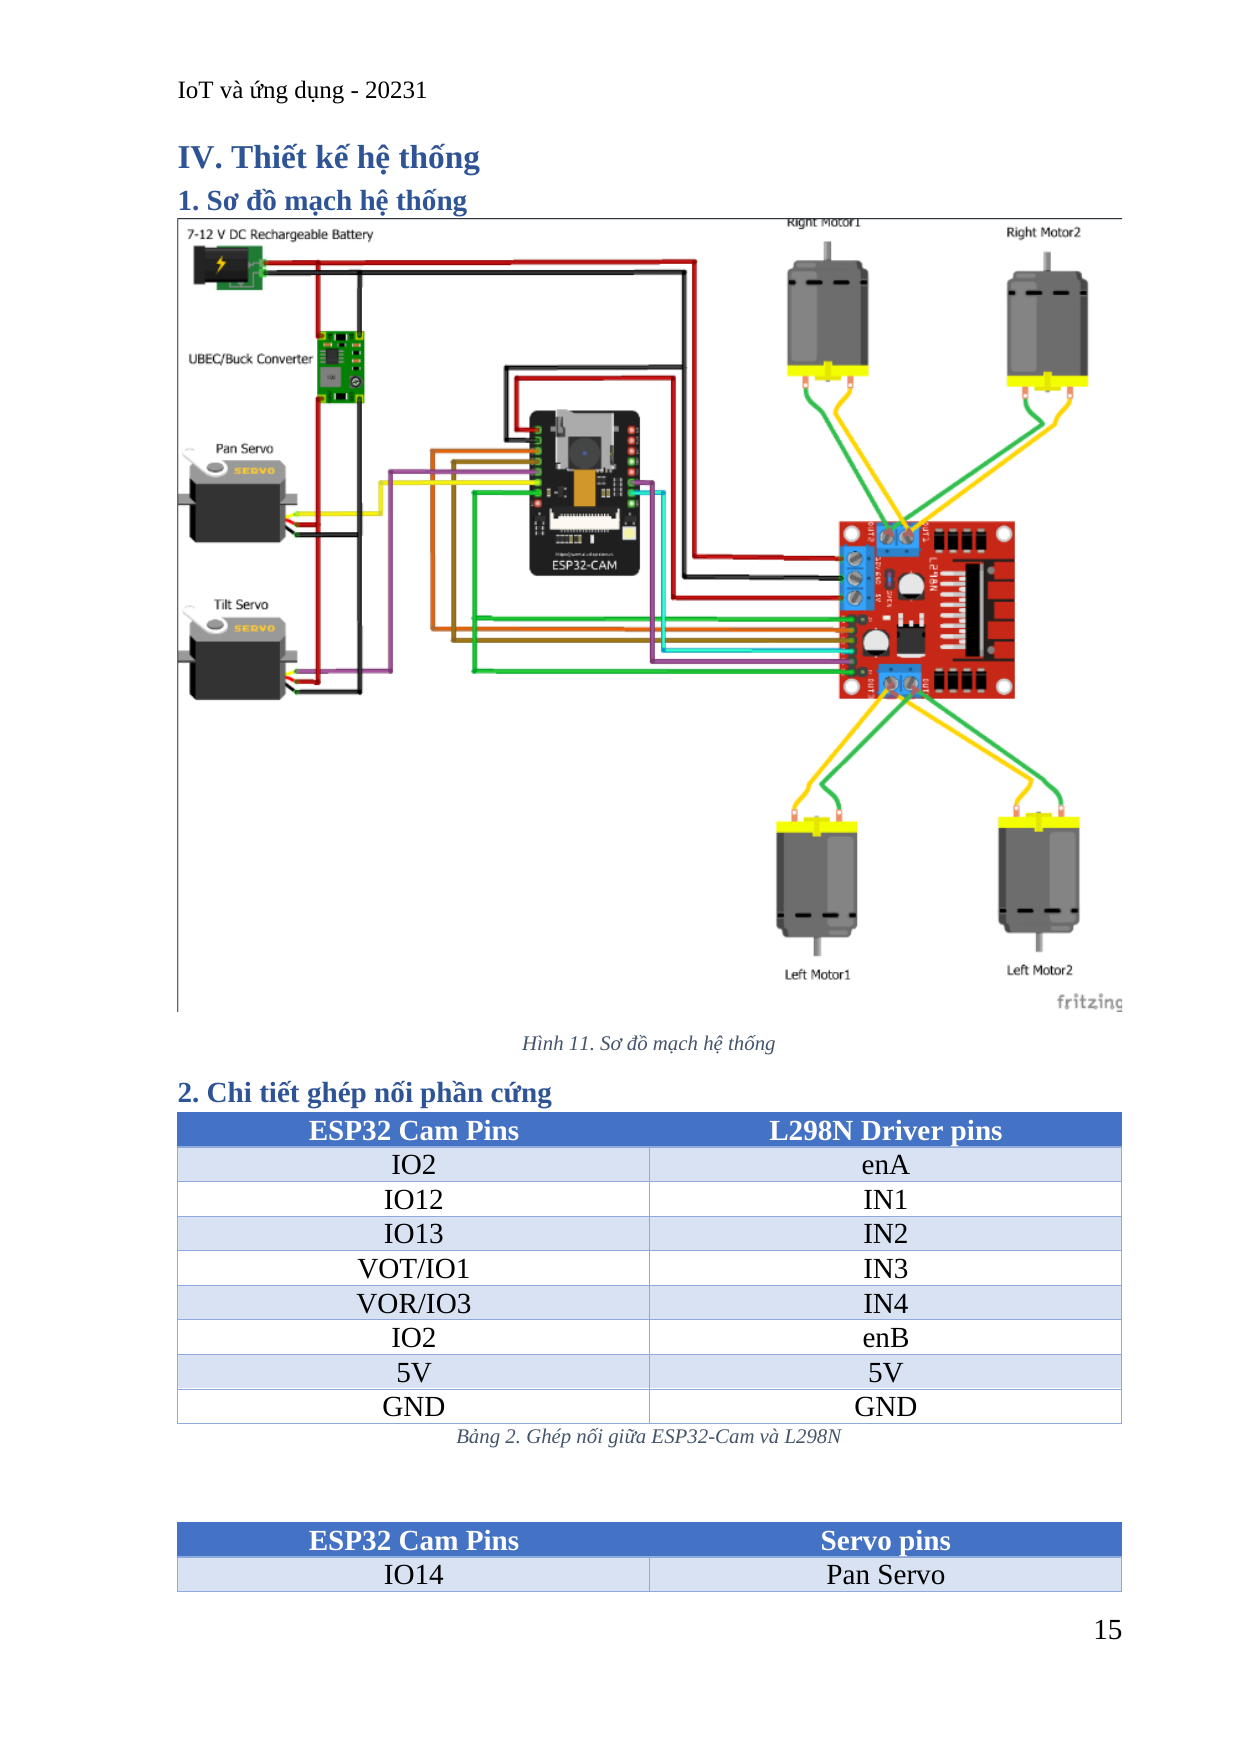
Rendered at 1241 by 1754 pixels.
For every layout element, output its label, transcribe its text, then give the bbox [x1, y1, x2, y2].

table_cell IO13 [178, 1217, 649, 1250]
table_cell VOT/IO1 [178, 1251, 649, 1285]
table_cell IO2 [178, 1148, 649, 1181]
subtitle IV. Thiết kế hệ thống [177, 137, 1122, 176]
subtitle 1. Sơ đồ mạch hệ thống [177, 183, 1122, 216]
table_cell IN2 [650, 1217, 1121, 1250]
table_cell Pan Servo [650, 1558, 1121, 1591]
table_cell enB [650, 1320, 1121, 1354]
text Bảng 2. Ghép nối giữa ESP32-Cam và L298N [177, 1424, 1122, 1448]
table_header ESP32 Cam Pins [178, 1113, 649, 1146]
subtitle 2. Chi tiết ghép nối phần cứng [177, 1076, 1122, 1109]
table_cell enA [650, 1148, 1121, 1181]
table_cell IO2 [178, 1320, 649, 1354]
text Hình 11. Sơ đồ mạch hệ thống [177, 1031, 1122, 1055]
table_cell IO14 [178, 1558, 649, 1591]
table_header ESP32 Cam Pins [178, 1523, 649, 1556]
table_cell IN1 [650, 1182, 1121, 1216]
picture [177, 218, 1123, 1012]
table_cell IN4 [650, 1286, 1121, 1319]
table_cell VOR/IO3 [178, 1286, 649, 1319]
table_cell GND [178, 1390, 649, 1423]
table_cell GND [650, 1390, 1121, 1423]
table_cell IN3 [650, 1251, 1121, 1285]
table_cell IO12 [178, 1182, 649, 1216]
table_header Servo pins [650, 1523, 1121, 1556]
table_cell 5V [650, 1355, 1121, 1388]
table_header L298N Driver pins [650, 1113, 1121, 1146]
table_cell 5V [178, 1355, 649, 1388]
